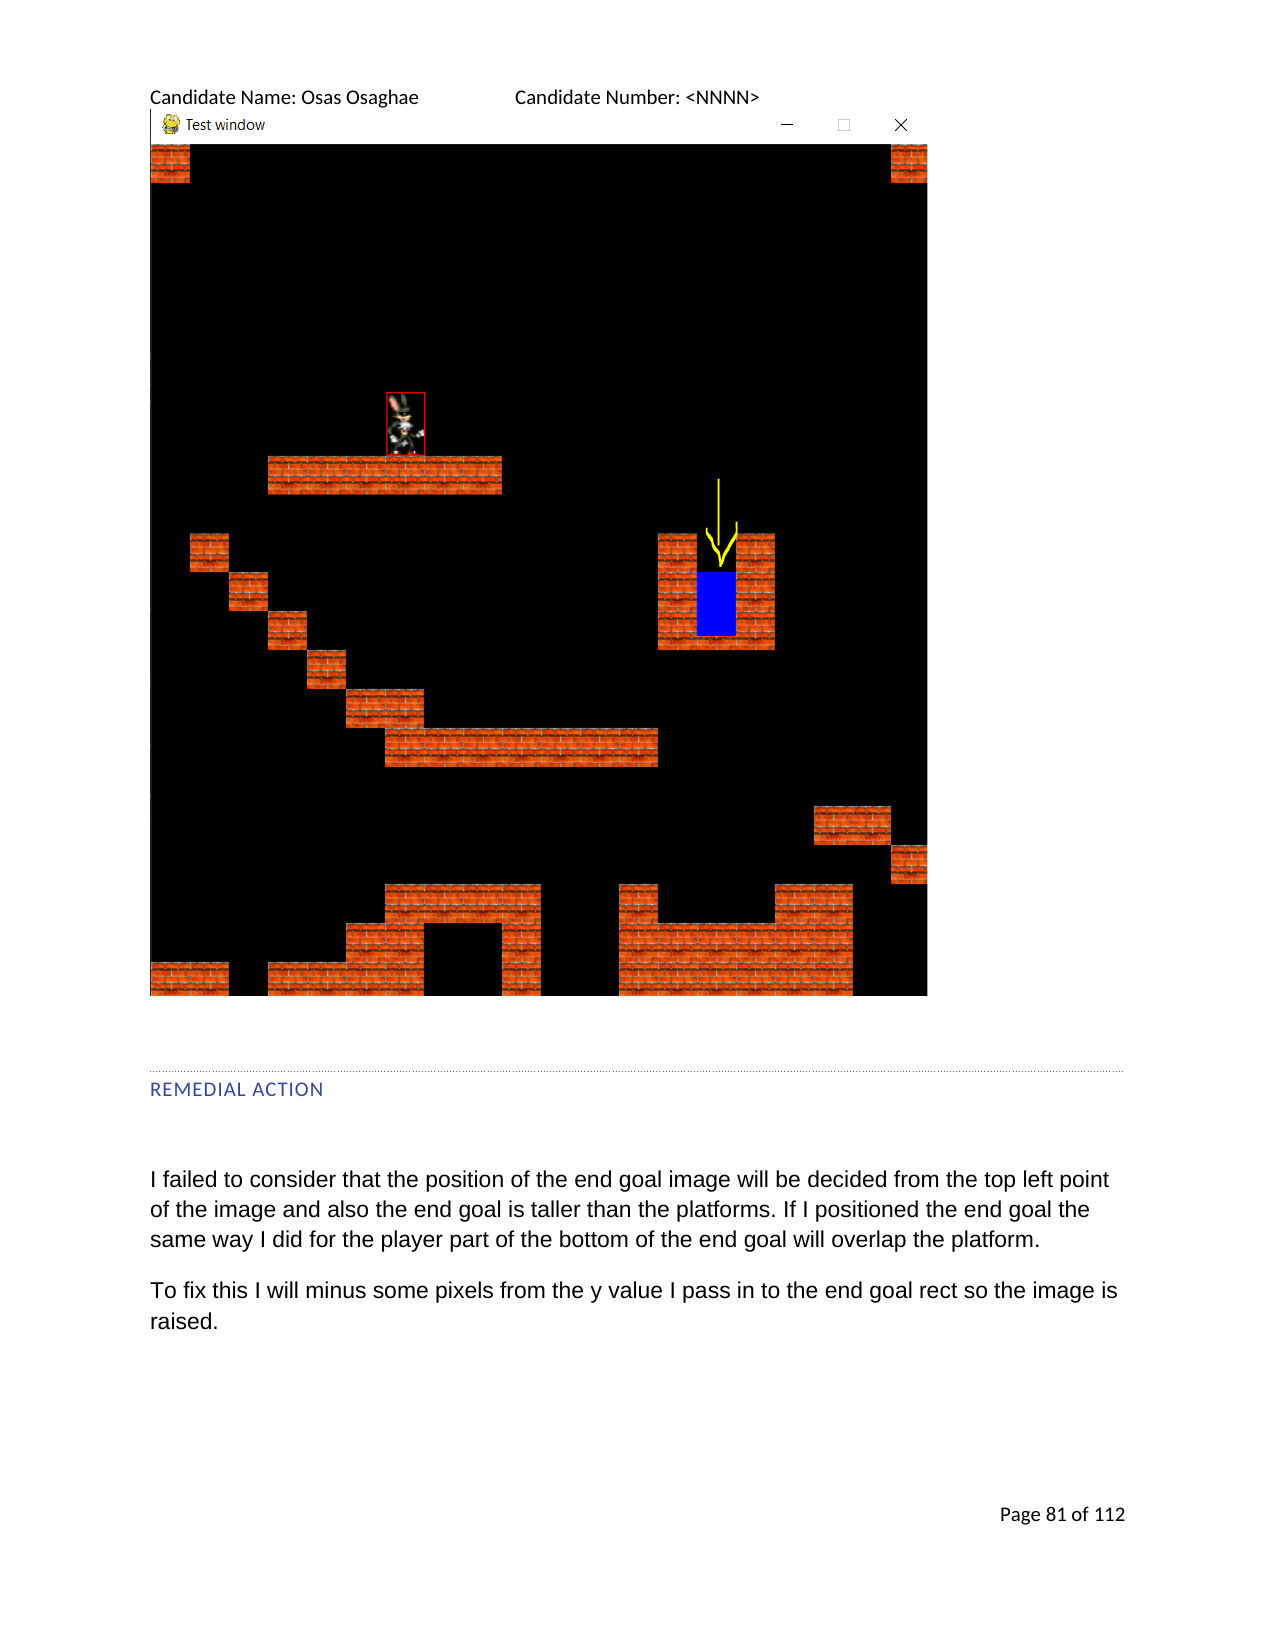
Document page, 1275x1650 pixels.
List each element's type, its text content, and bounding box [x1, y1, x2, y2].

picture [150, 109, 928, 996]
subtitle Remedial Action [150, 1071, 1125, 1102]
text To fix this I will minus some pixels from the y value I pass in to the end goal rect so the image is raised. [150, 1277, 1125, 1334]
text I failed to consider that the position of the end goal image will be decided from the top left point of the image and also the end goal is taller than the platforms. If I positioned the end goal the same way I did for the player part of the bottom of the end goal will overlap the platform. [150, 1166, 1125, 1253]
